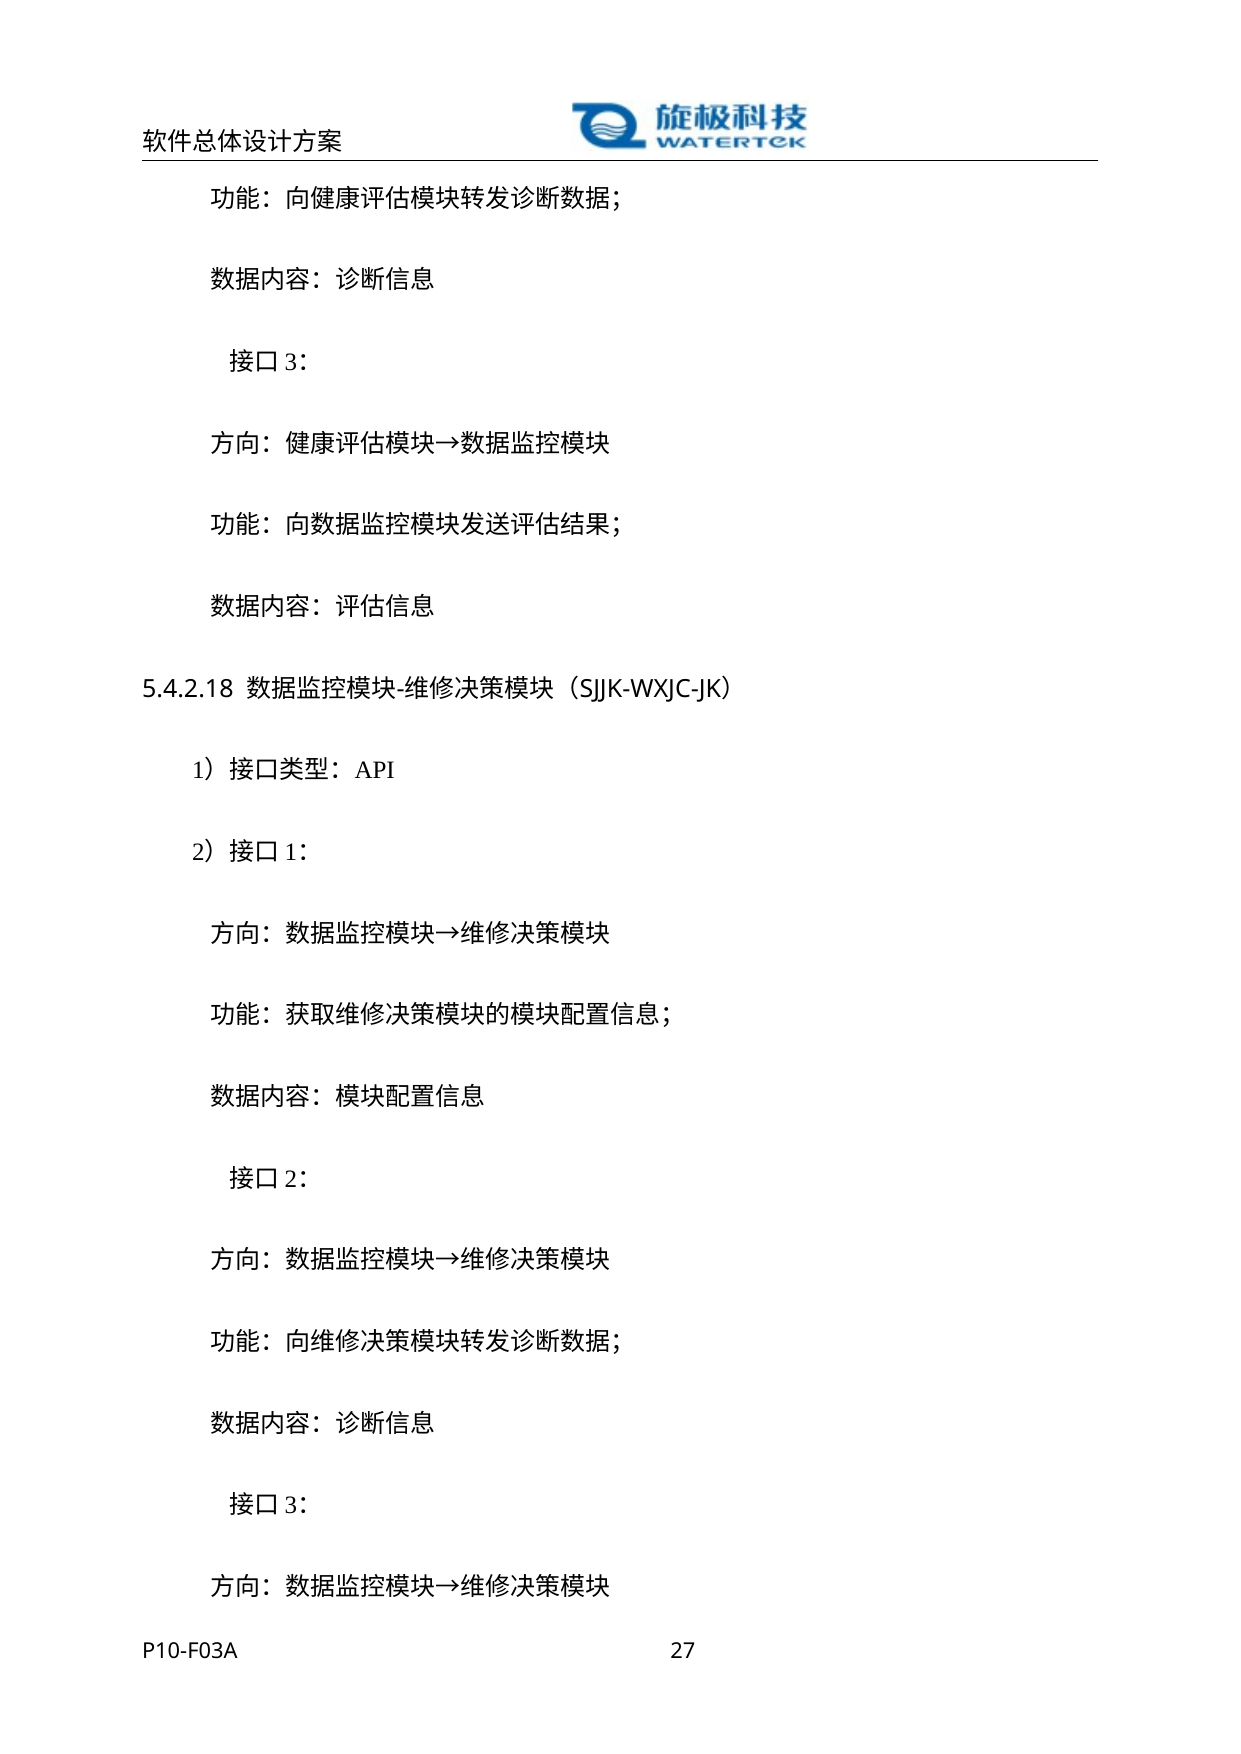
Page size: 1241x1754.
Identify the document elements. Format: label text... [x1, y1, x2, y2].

text 数据内容：评估信息 [142, 571, 1098, 638]
text 方向：数据监控模块→维修决策模块 [142, 1224, 1098, 1292]
text 功能：向数据监控模块发送评估结果； [142, 489, 1098, 557]
subtitle 数据监控模块-维修决策模块（SJJK-WXJC-JK） [142, 652, 1098, 720]
list 接口1： [142, 816, 1098, 883]
text 接口3： [204, 326, 1098, 393]
text 数据内容：诊断信息 [142, 1387, 1098, 1455]
picture [571, 100, 810, 151]
list 接口类型：API [142, 734, 1098, 802]
text 接口2： [204, 1142, 1098, 1210]
text 功能：向维修决策模块转发诊断数据； [142, 1306, 1098, 1373]
text 功能：向健康评估模块转发诊断数据； [142, 162, 1098, 230]
text 数据内容：模块配置信息 [142, 1061, 1098, 1128]
text 接口3： [204, 1469, 1098, 1537]
text 方向：数据监控模块→维修决策模块 [142, 1551, 1098, 1618]
text 数据内容：诊断信息 [142, 244, 1098, 312]
text 功能：获取维修决策模块的模块配置信息； [142, 979, 1098, 1047]
text 方向：数据监控模块→维修决策模块 [142, 897, 1098, 965]
text 方向：健康评估模块→数据监控模块 [142, 407, 1098, 475]
